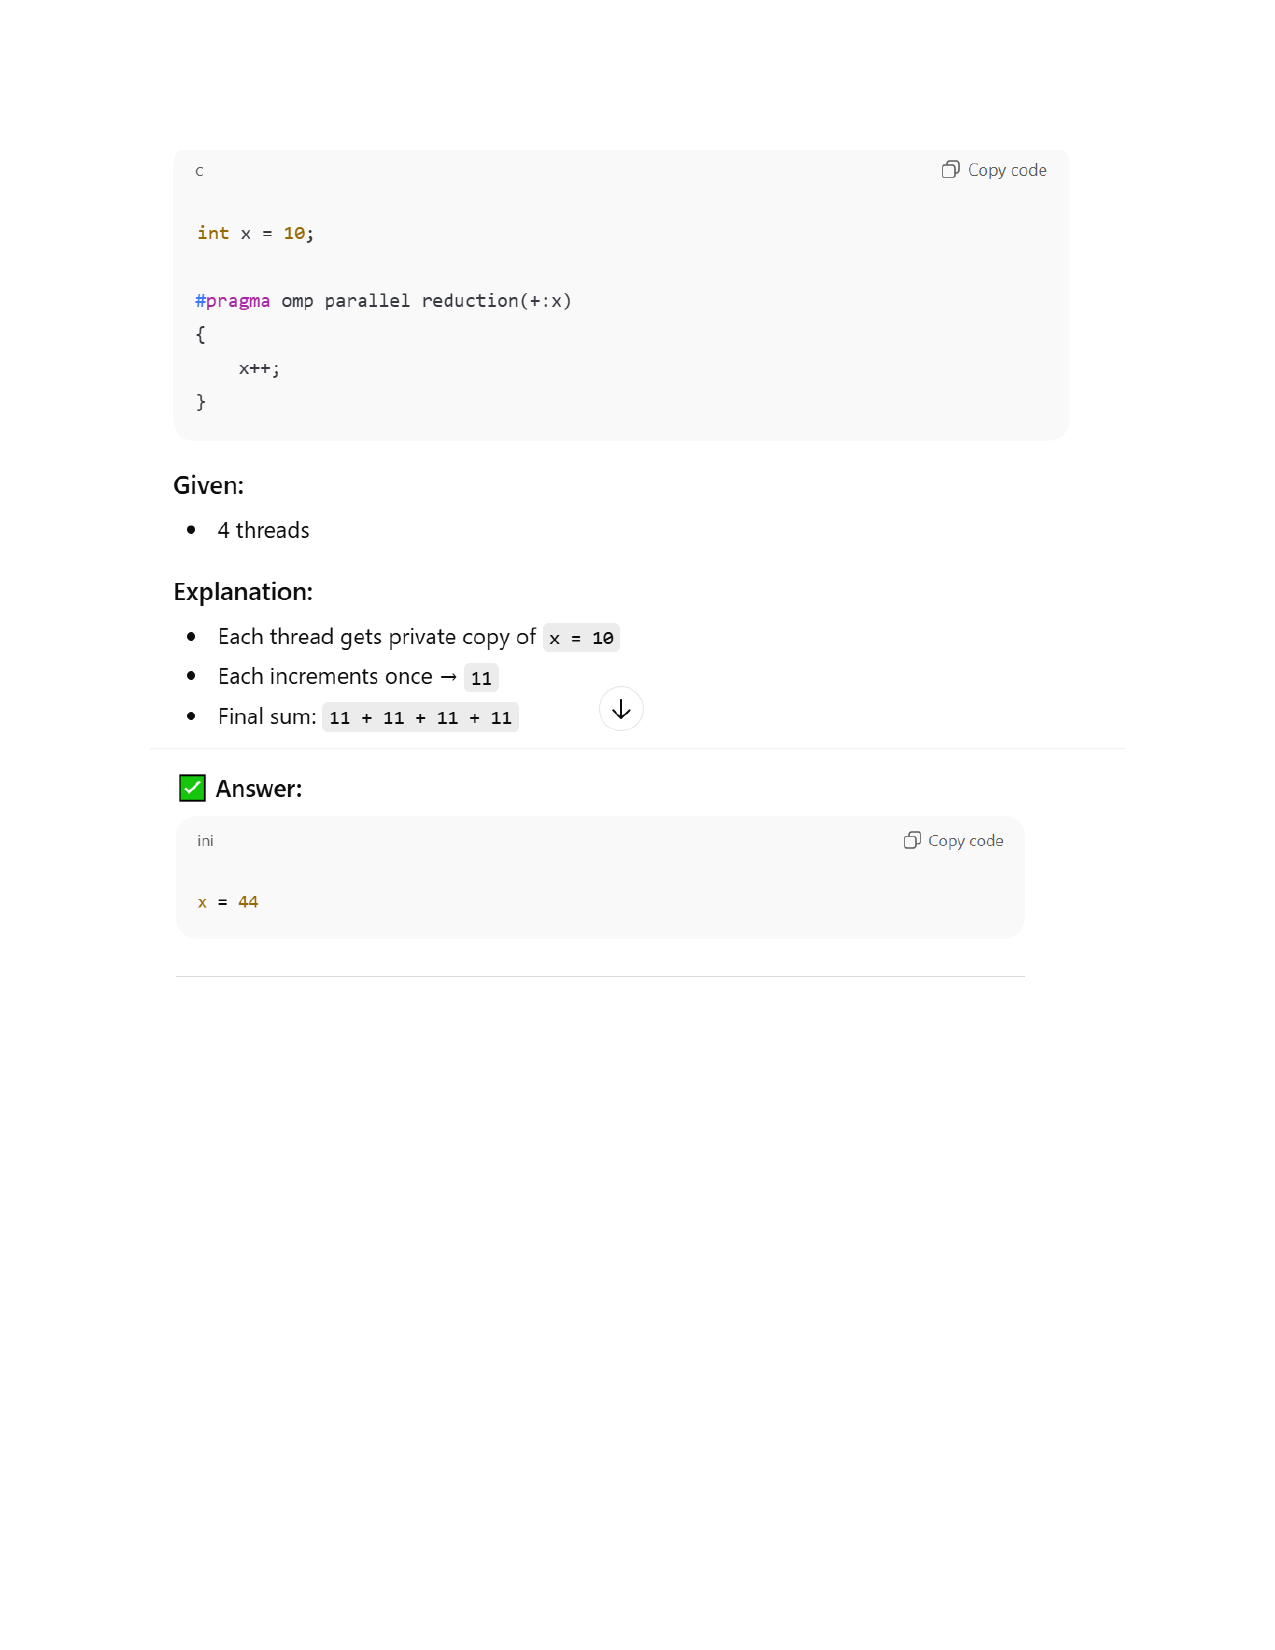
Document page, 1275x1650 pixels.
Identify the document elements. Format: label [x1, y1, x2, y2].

picture [150, 150, 1125, 979]
